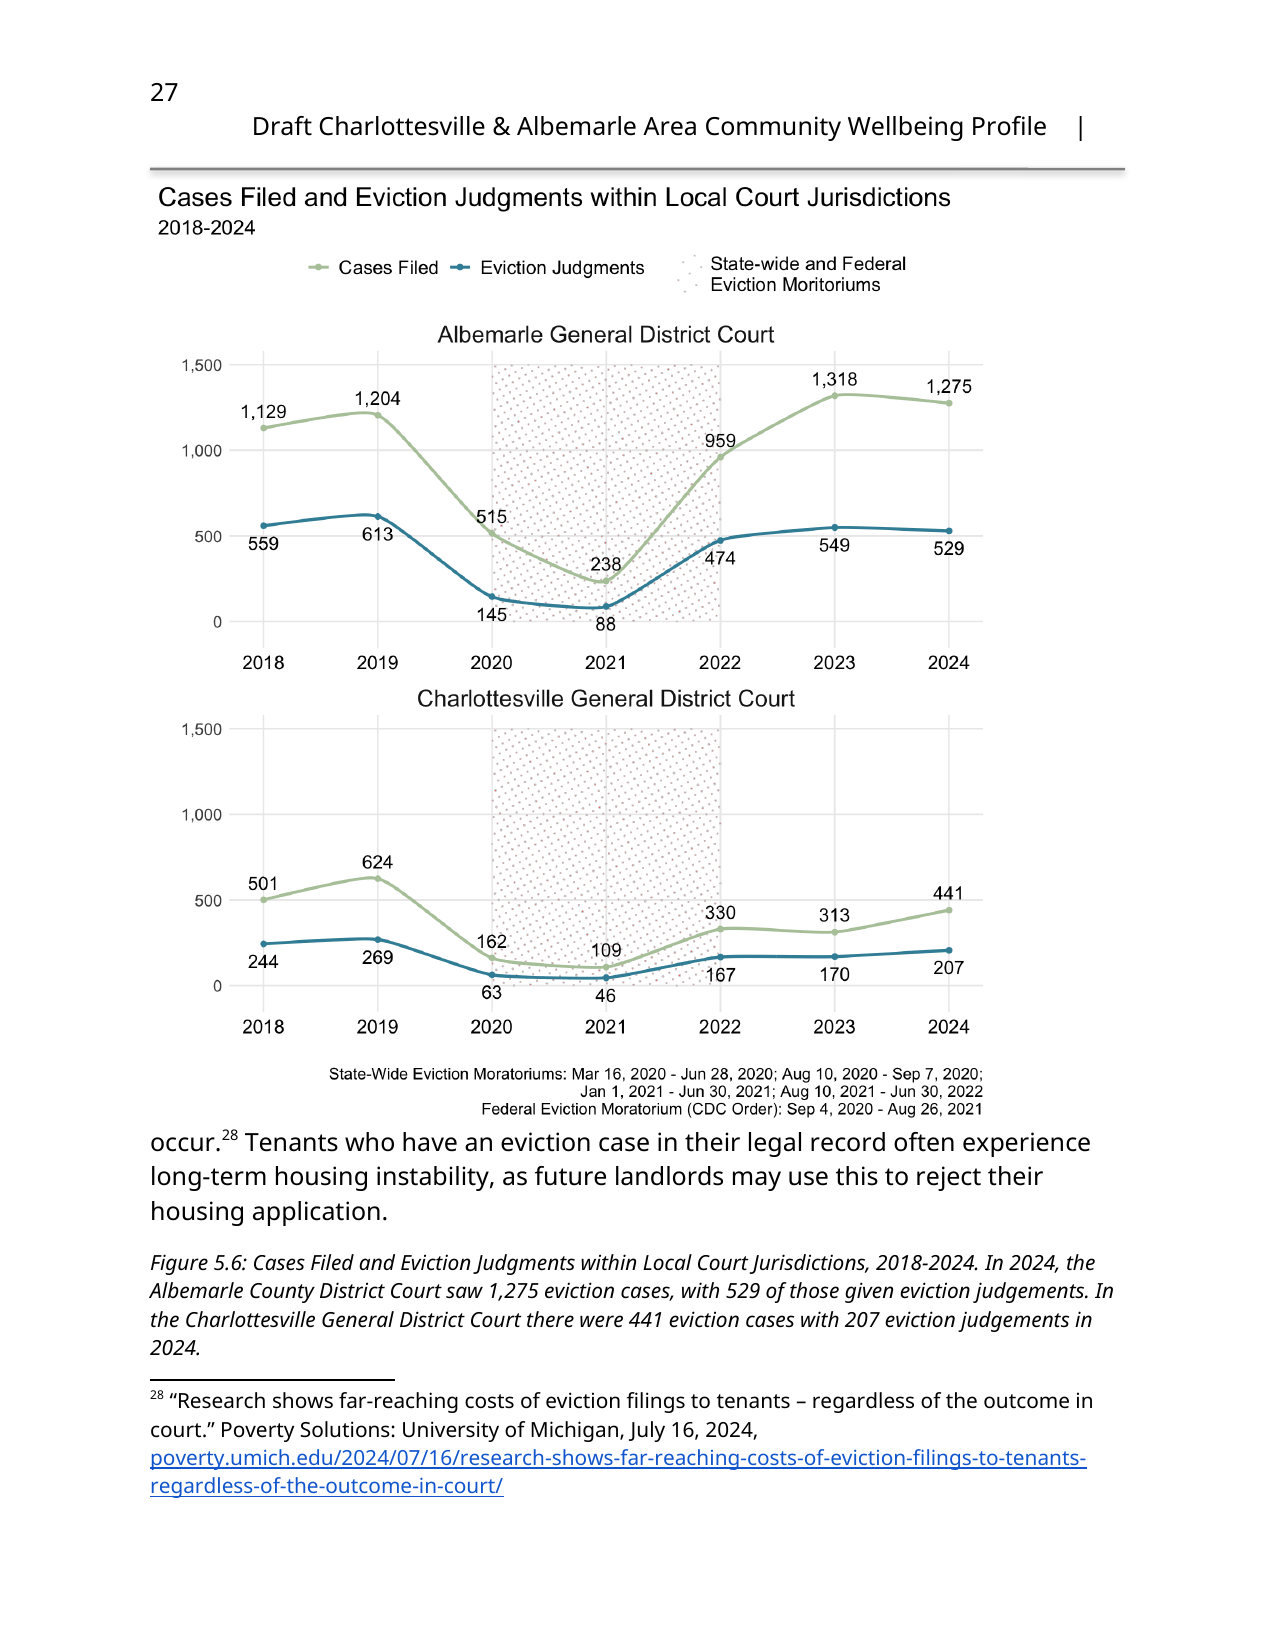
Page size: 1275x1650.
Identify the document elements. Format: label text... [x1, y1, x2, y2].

picture [150, 180, 990, 1125]
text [150, 180, 1125, 1227]
text Figure 5.6: Cases Filed and Eviction Judgments within Local Court Jurisdictions, 2018-2024. In 2024, the Albemarle County District Court saw 1,275 eviction cases, with 529 of those given eviction judgements. In the Charlottesville General District Court there were 441 eviction cases with 207 eviction judgements in 2024. [150, 1248, 1125, 1362]
